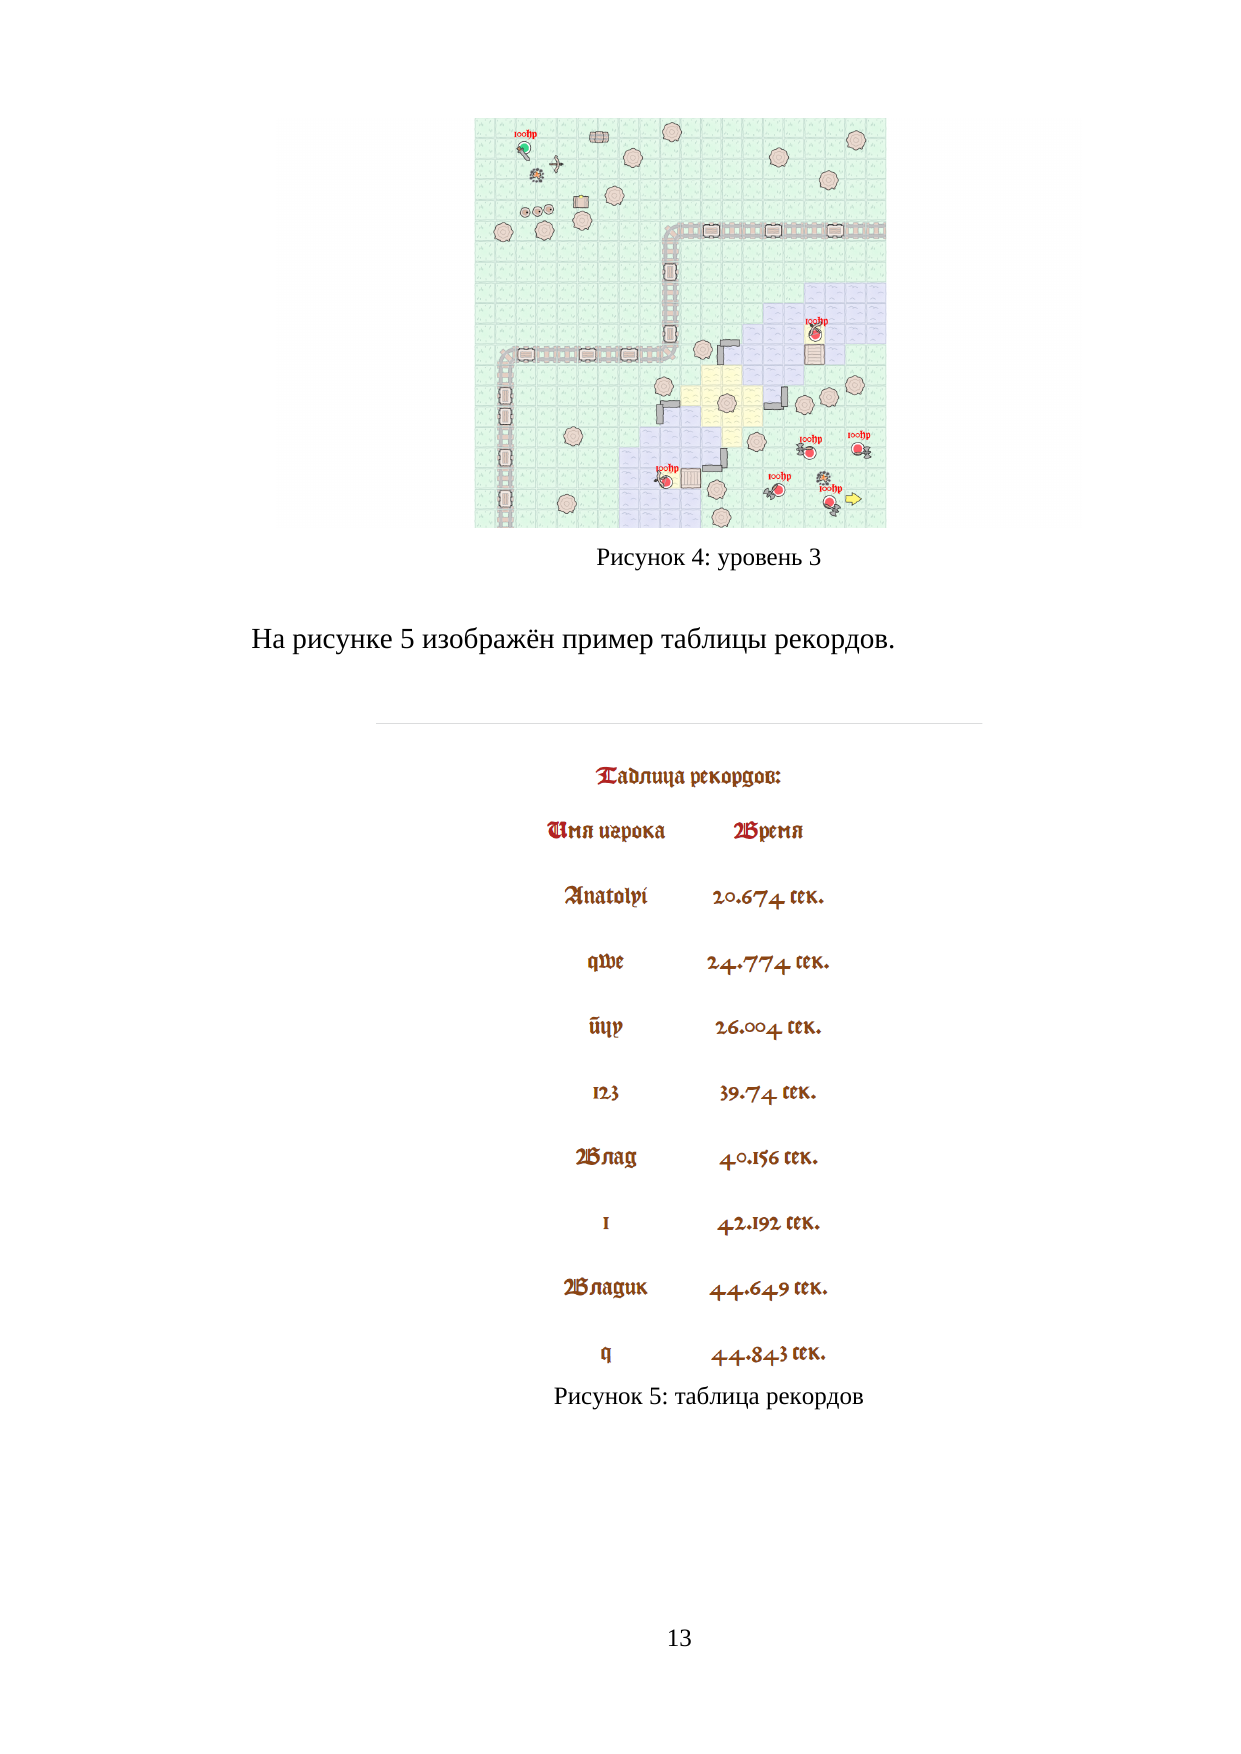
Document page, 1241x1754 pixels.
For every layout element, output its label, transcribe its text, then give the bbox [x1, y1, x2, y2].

picture [276, 118, 1083, 528]
text Рисунок 4: уровень 3 [177, 542, 1181, 571]
text На рисунке 5 изображён пример таблицы рекордов. [177, 621, 1181, 654]
text Рисунок 5: таблица рекордов [177, 1381, 1181, 1410]
picture [376, 721, 983, 1367]
